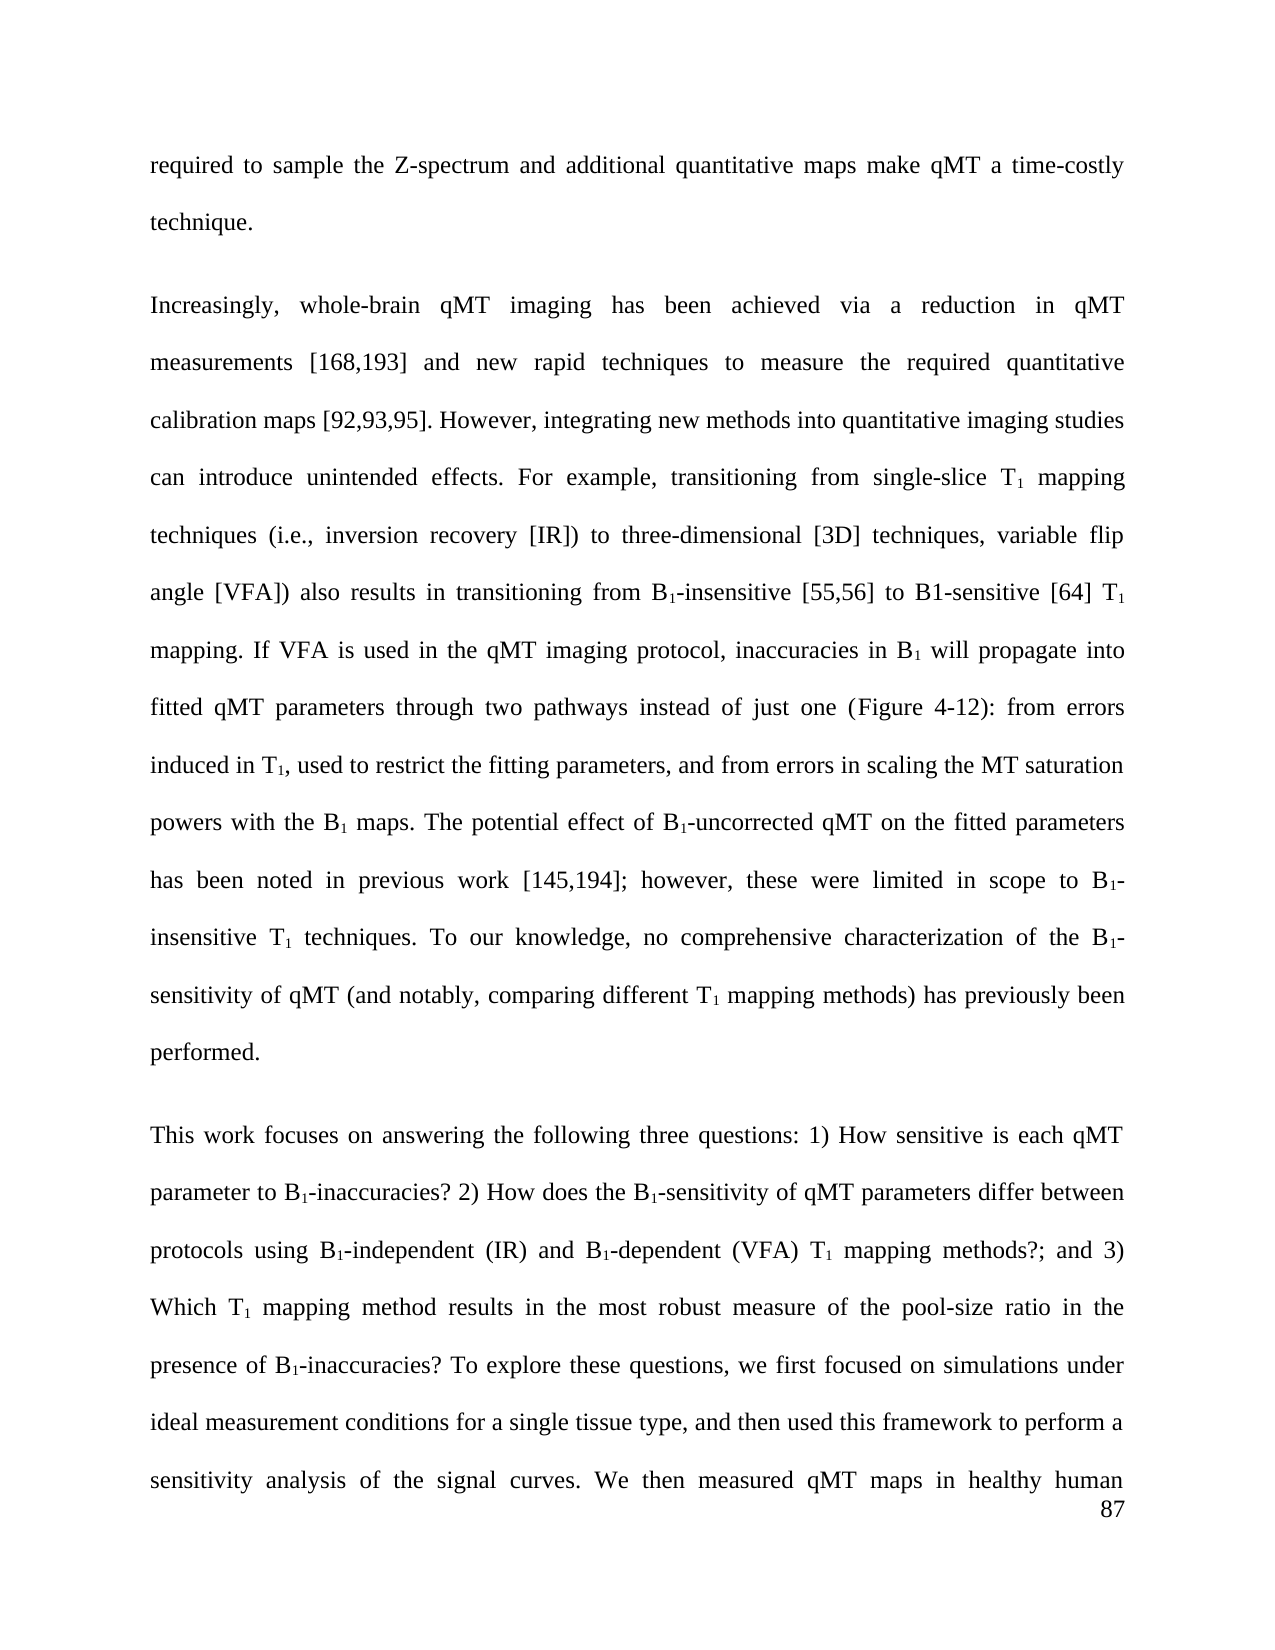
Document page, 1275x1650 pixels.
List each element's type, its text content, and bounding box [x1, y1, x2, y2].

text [150, 150, 1125, 236]
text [150, 1120, 1125, 1494]
